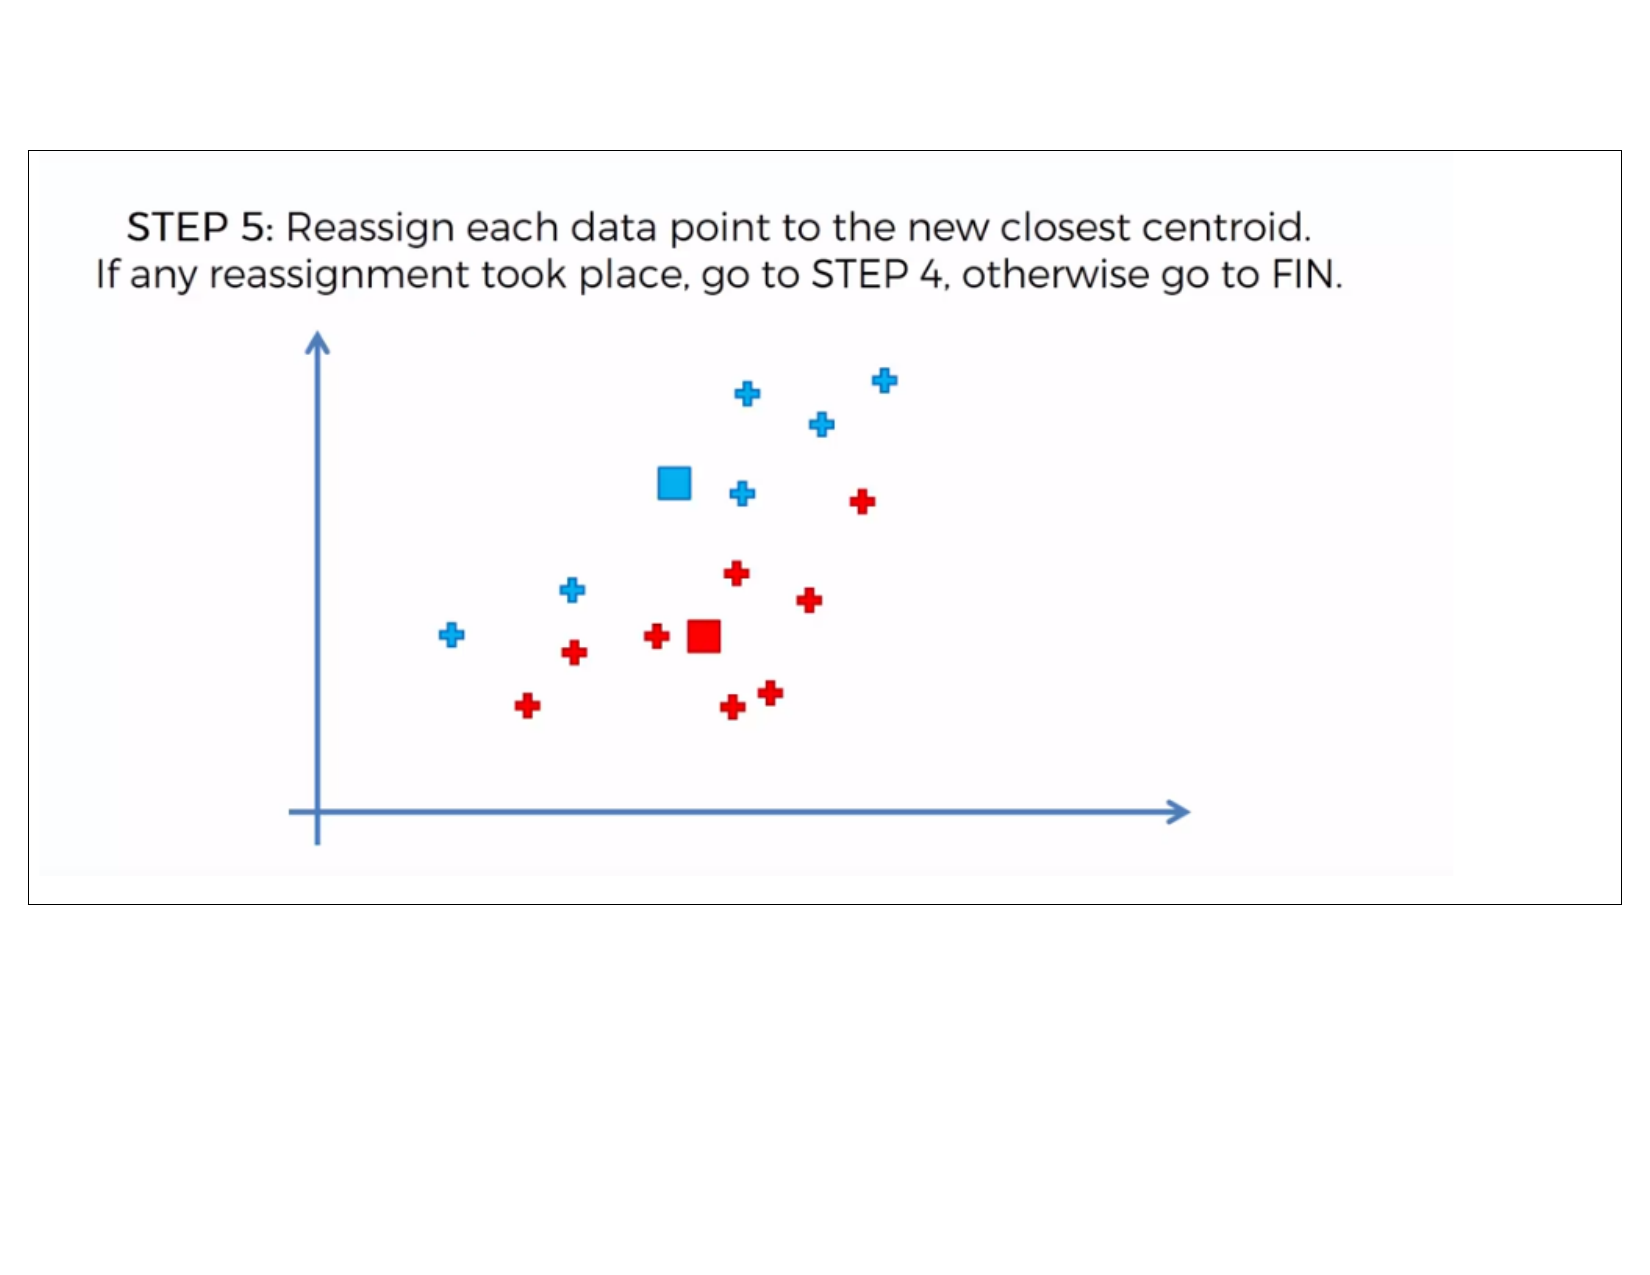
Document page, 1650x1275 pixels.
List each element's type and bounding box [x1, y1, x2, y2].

table_cell [29, 151, 1621, 904]
picture [39, 151, 1454, 876]
